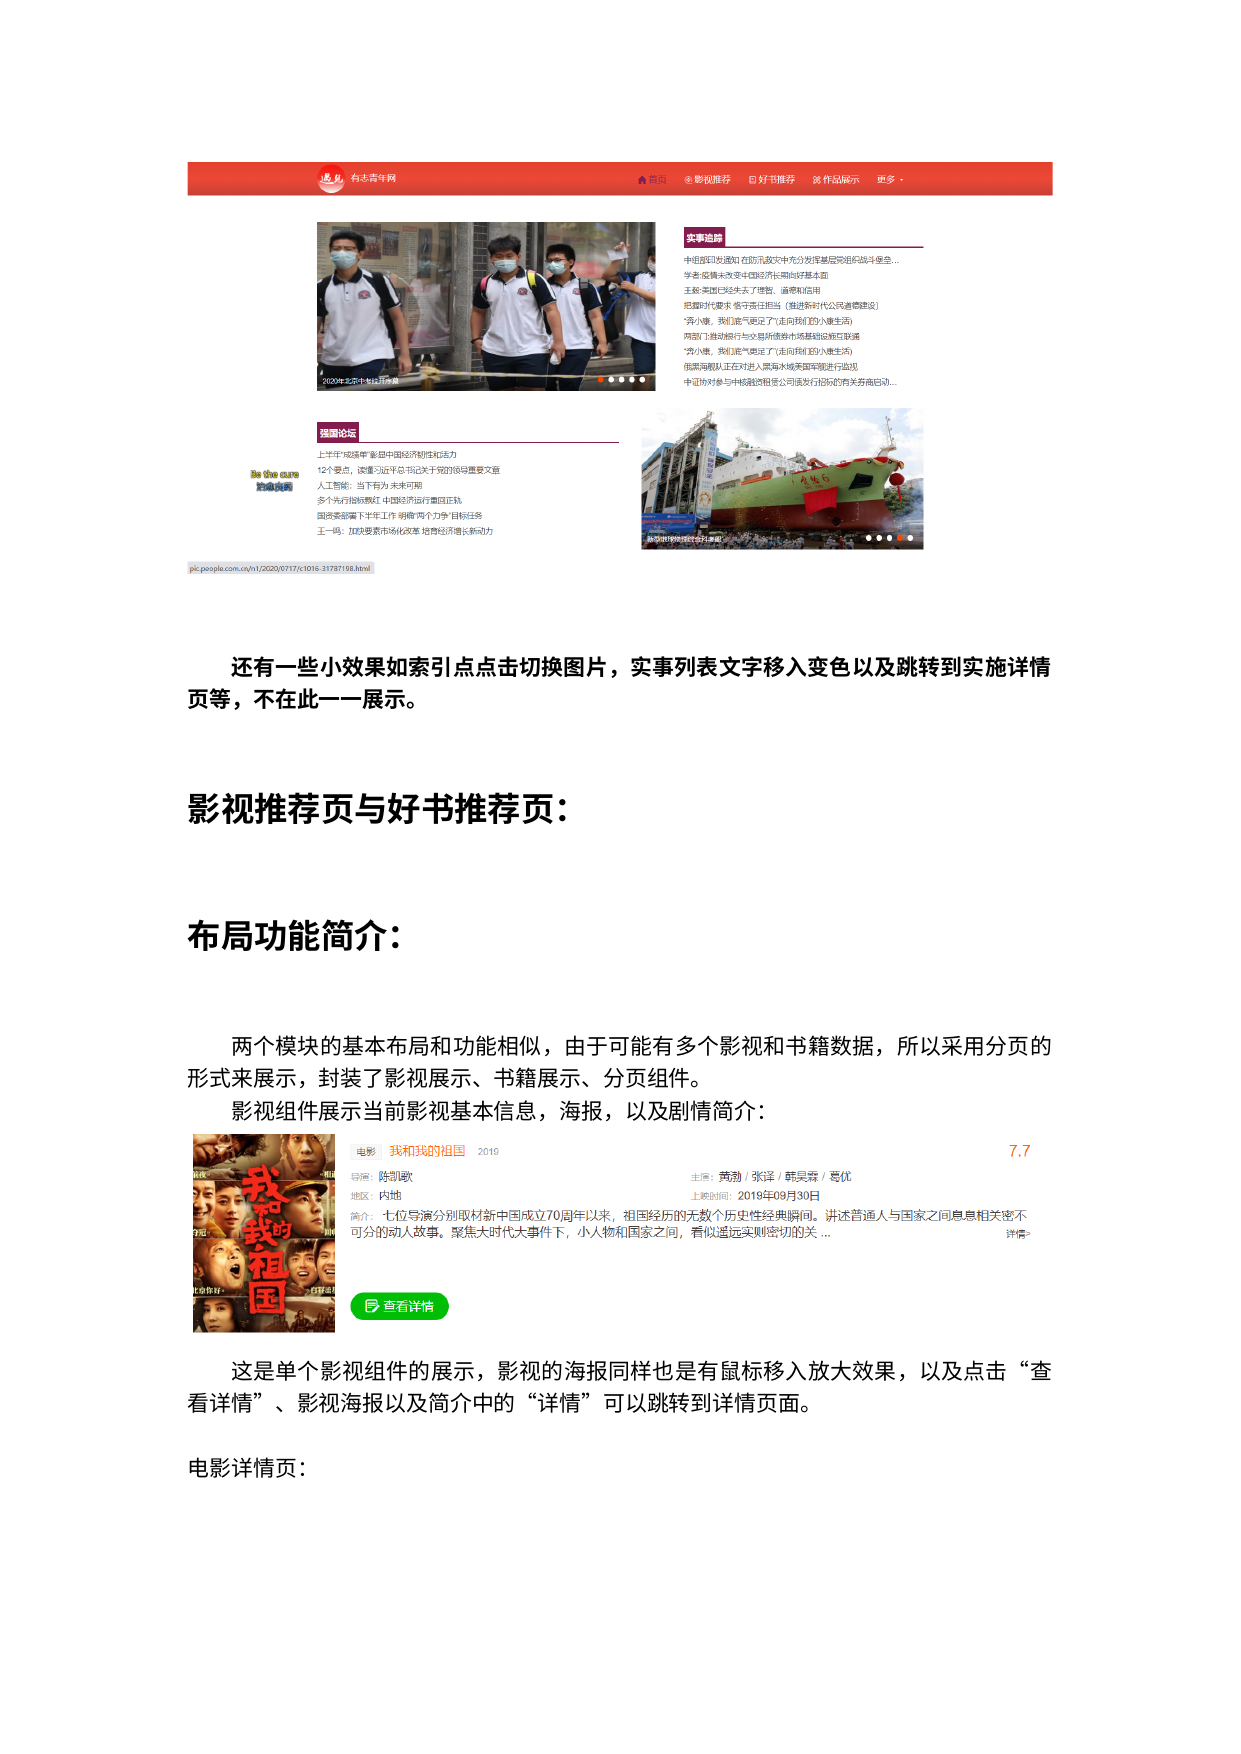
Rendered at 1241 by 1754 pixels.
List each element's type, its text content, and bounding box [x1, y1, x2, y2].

picture [187, 162, 1053, 574]
text 两个模块的基本布局和功能相似，由于可能有多个影视和书籍数据，所以采用分页的形式来展示，封装了影视展示、书籍展示、分页组件。 [187, 1028, 1053, 1093]
text 还有一些小效果如索引点点击切换图片，实事列表文字移入变色以及跳转到实施详情页等，不在此一一展示。 [187, 649, 1053, 714]
text 这是单个影视组件的展示，影视的海报同样也是有鼠标移入放大效果，以及点击“查看详情”、影视海报以及简介中的“详情”可以跳转到详情页面。 [187, 1353, 1053, 1418]
picture [187, 1126, 1053, 1339]
subtitle 影视推荐页与好书推荐页： [187, 774, 1053, 839]
text 电影详情页： [187, 1451, 1053, 1483]
text 影视组件展示当前影视基本信息，海报，以及剧情简介： [187, 1093, 1053, 1126]
subtitle 布局功能简介： [187, 901, 1053, 966]
